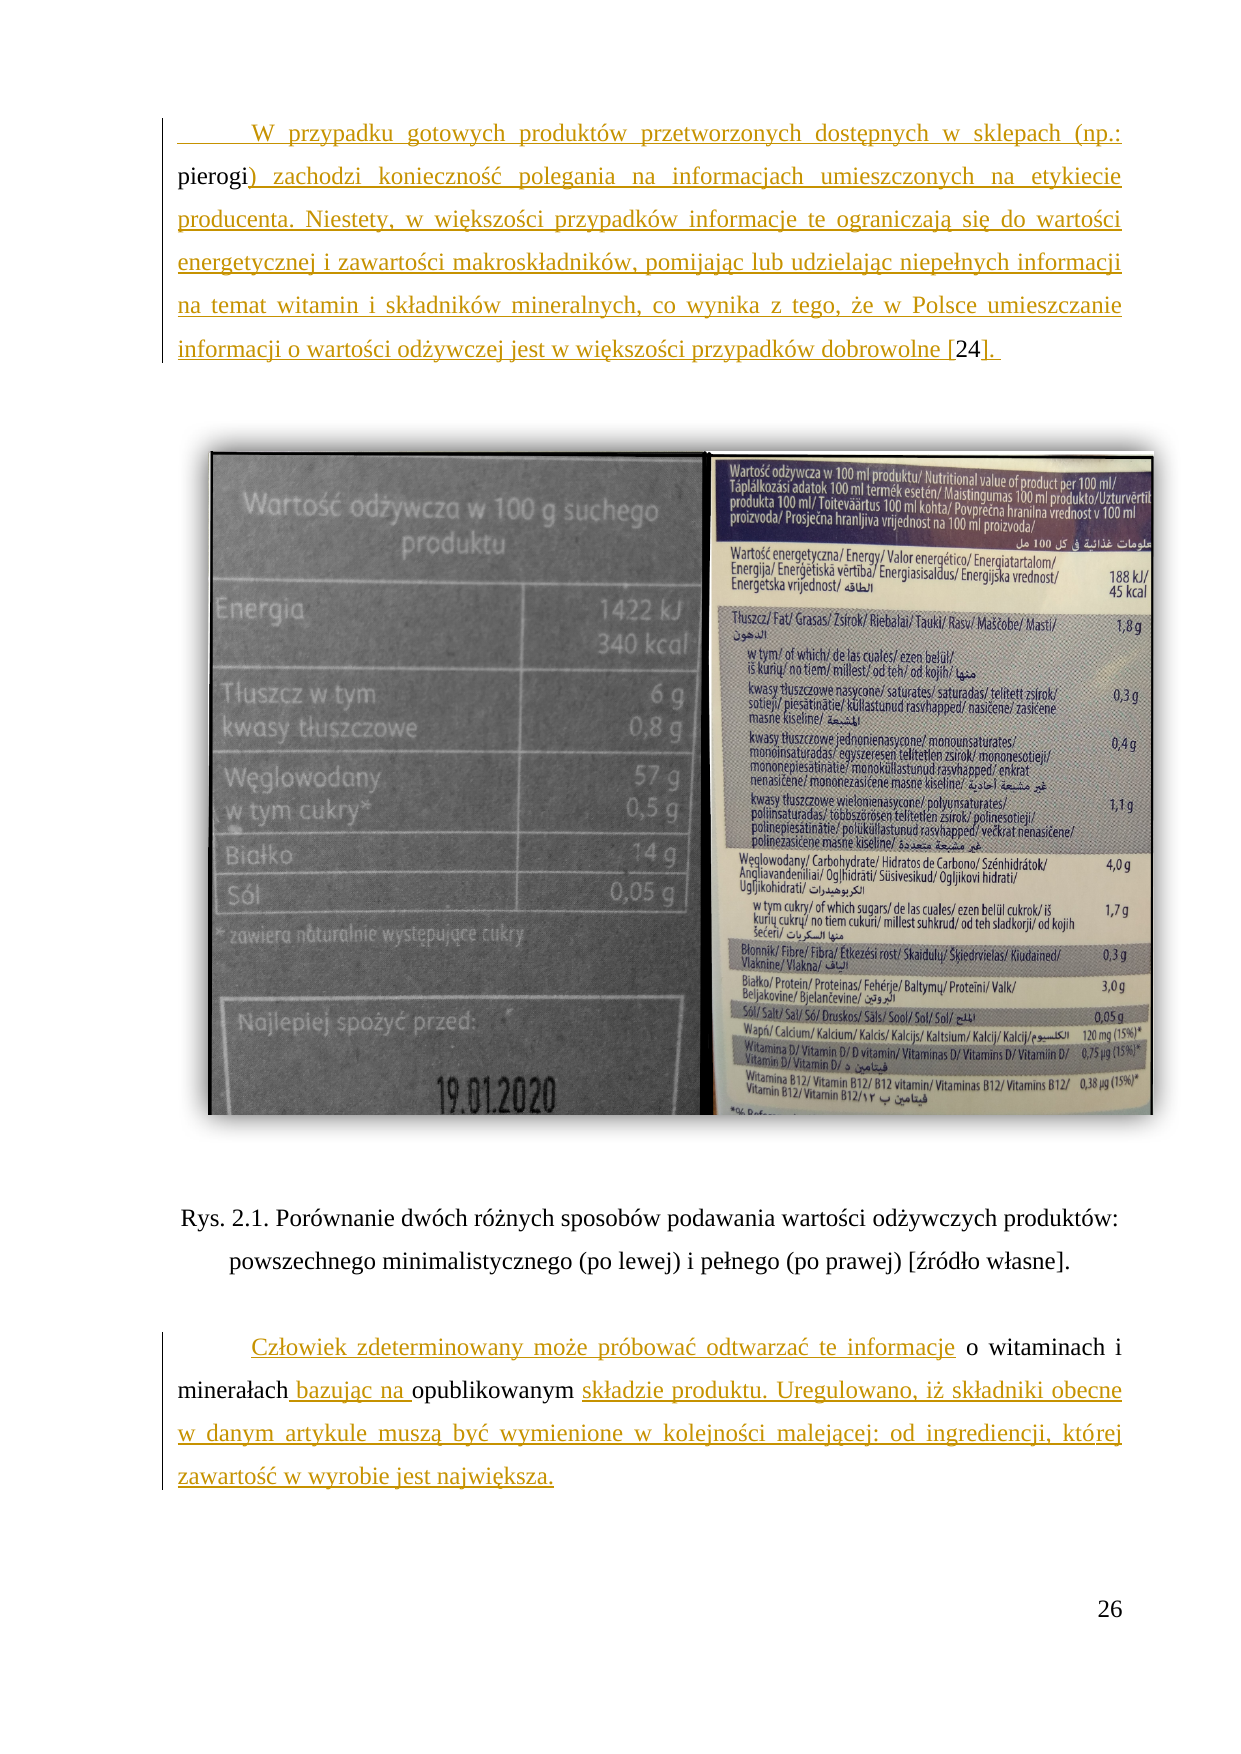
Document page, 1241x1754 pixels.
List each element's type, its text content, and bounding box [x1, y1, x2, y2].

text pierogi24 [177, 317, 1122, 362]
text pierogi24 [177, 144, 1122, 229]
text pierogi24 [177, 118, 1122, 143]
text Rys. 2.1. Porównanie dwóch różnych sposobów podawania wartości odżywczych produktów: powszechnego minimalistycznego (po lewej) i pełnego (po prawej) [źródło własne]. [177, 1203, 1122, 1274]
text o witaminach i minerałachopublikowanym [177, 1332, 1122, 1490]
picture [208, 451, 1154, 1115]
text pierogi24 [177, 273, 1122, 316]
text pierogi24 [177, 230, 1122, 272]
